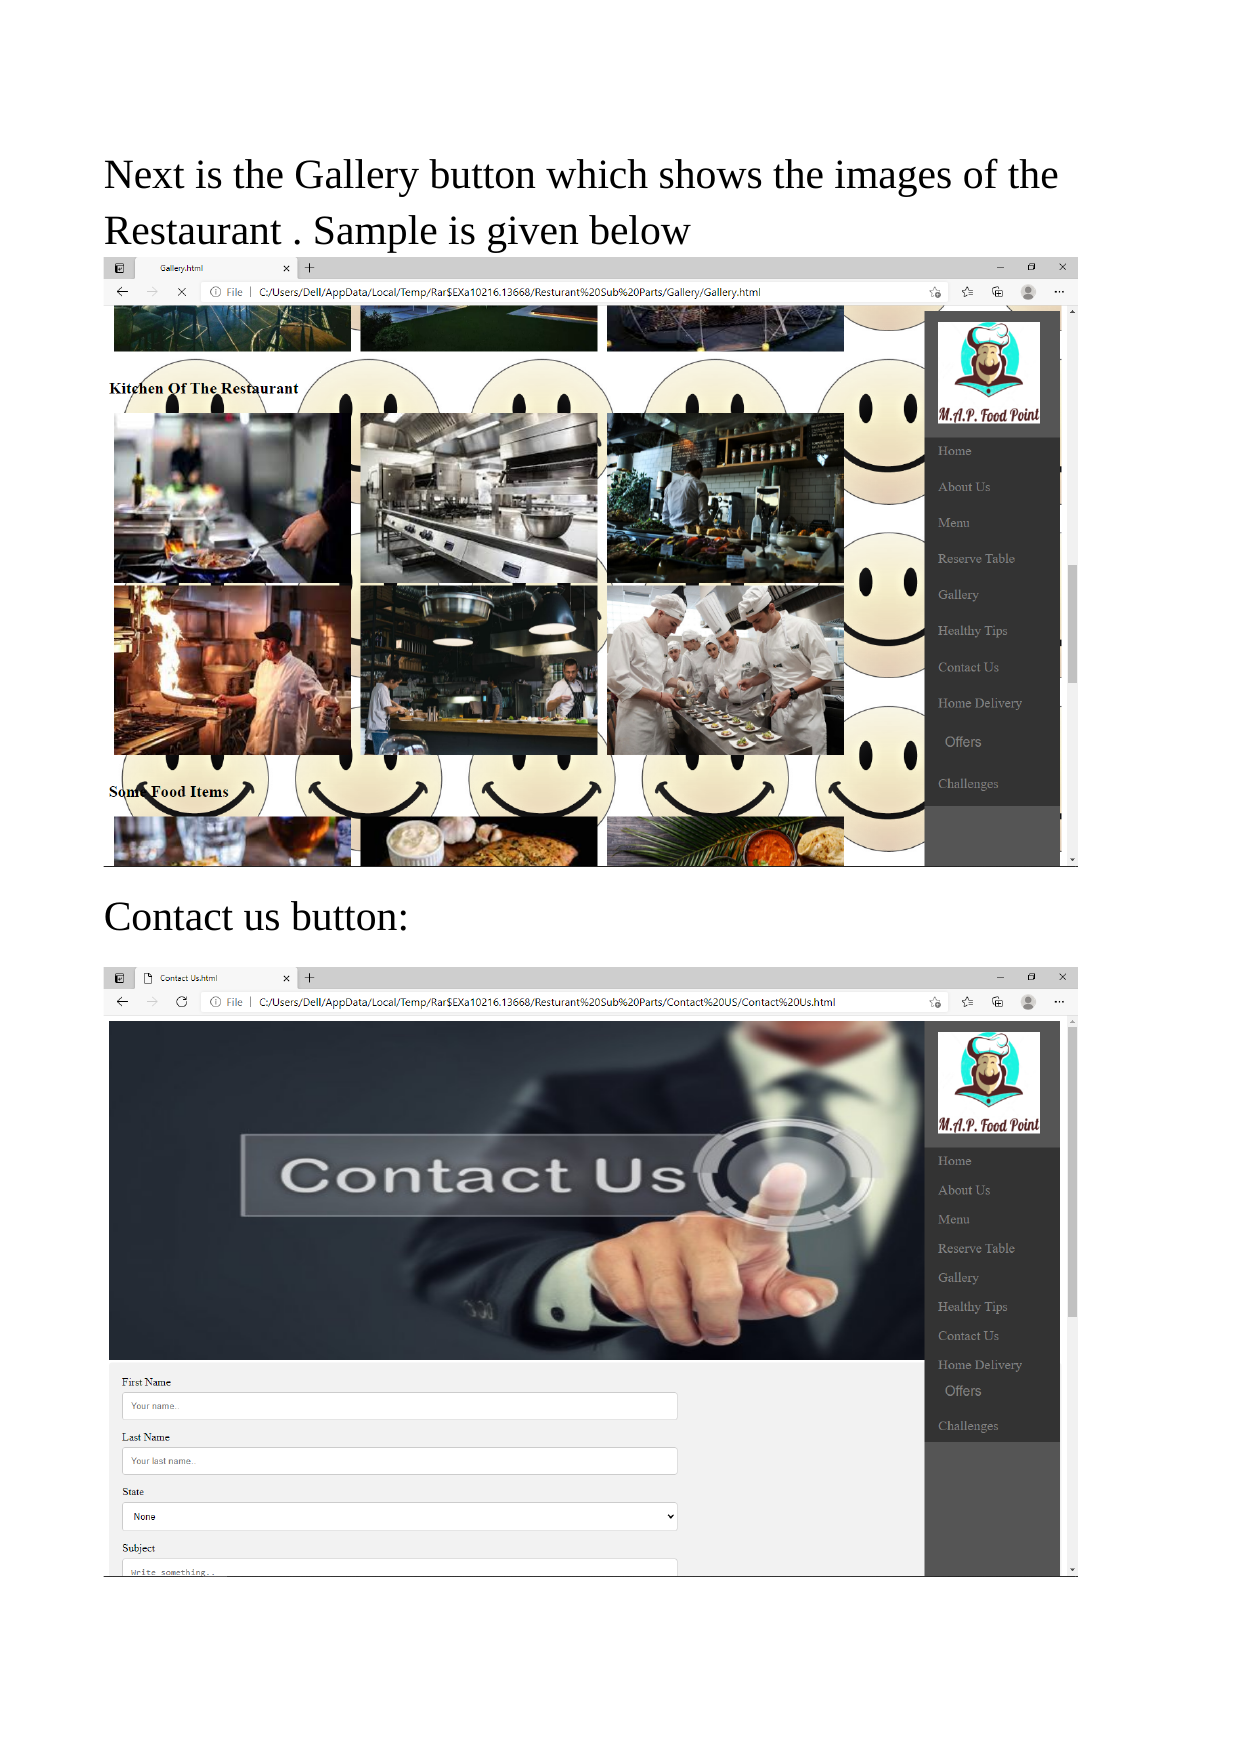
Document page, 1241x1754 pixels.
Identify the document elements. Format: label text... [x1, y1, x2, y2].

picture [103, 257, 1078, 867]
picture [103, 967, 1078, 1577]
text Next is the Gallery button which shows the images of the Restaurant . Sample is given below [103, 150, 1078, 257]
text Contact us button: [103, 891, 1078, 939]
